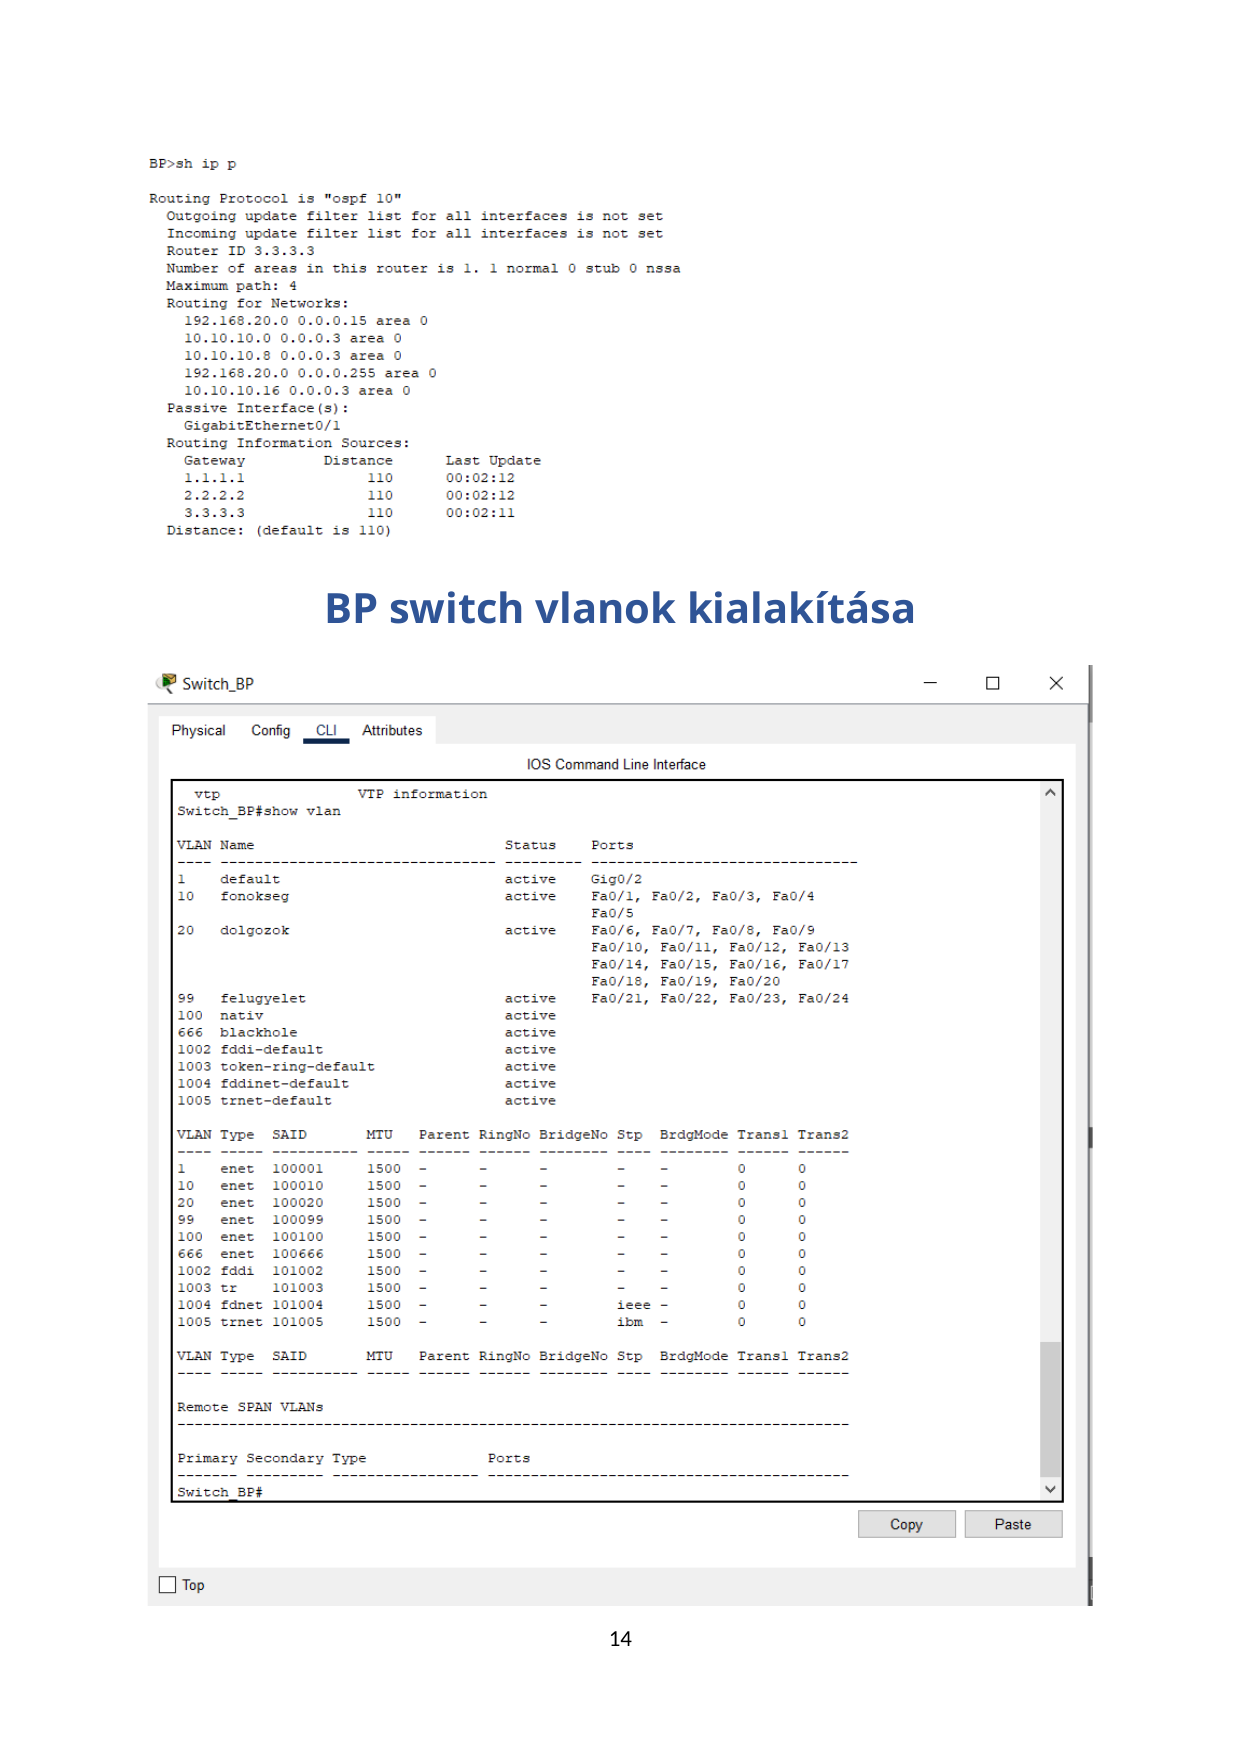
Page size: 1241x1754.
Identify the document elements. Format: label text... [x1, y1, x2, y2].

picture [147, 147, 1019, 552]
picture [147, 665, 1093, 1606]
subtitle BP switch vlanok kialakítása [148, 579, 1092, 635]
